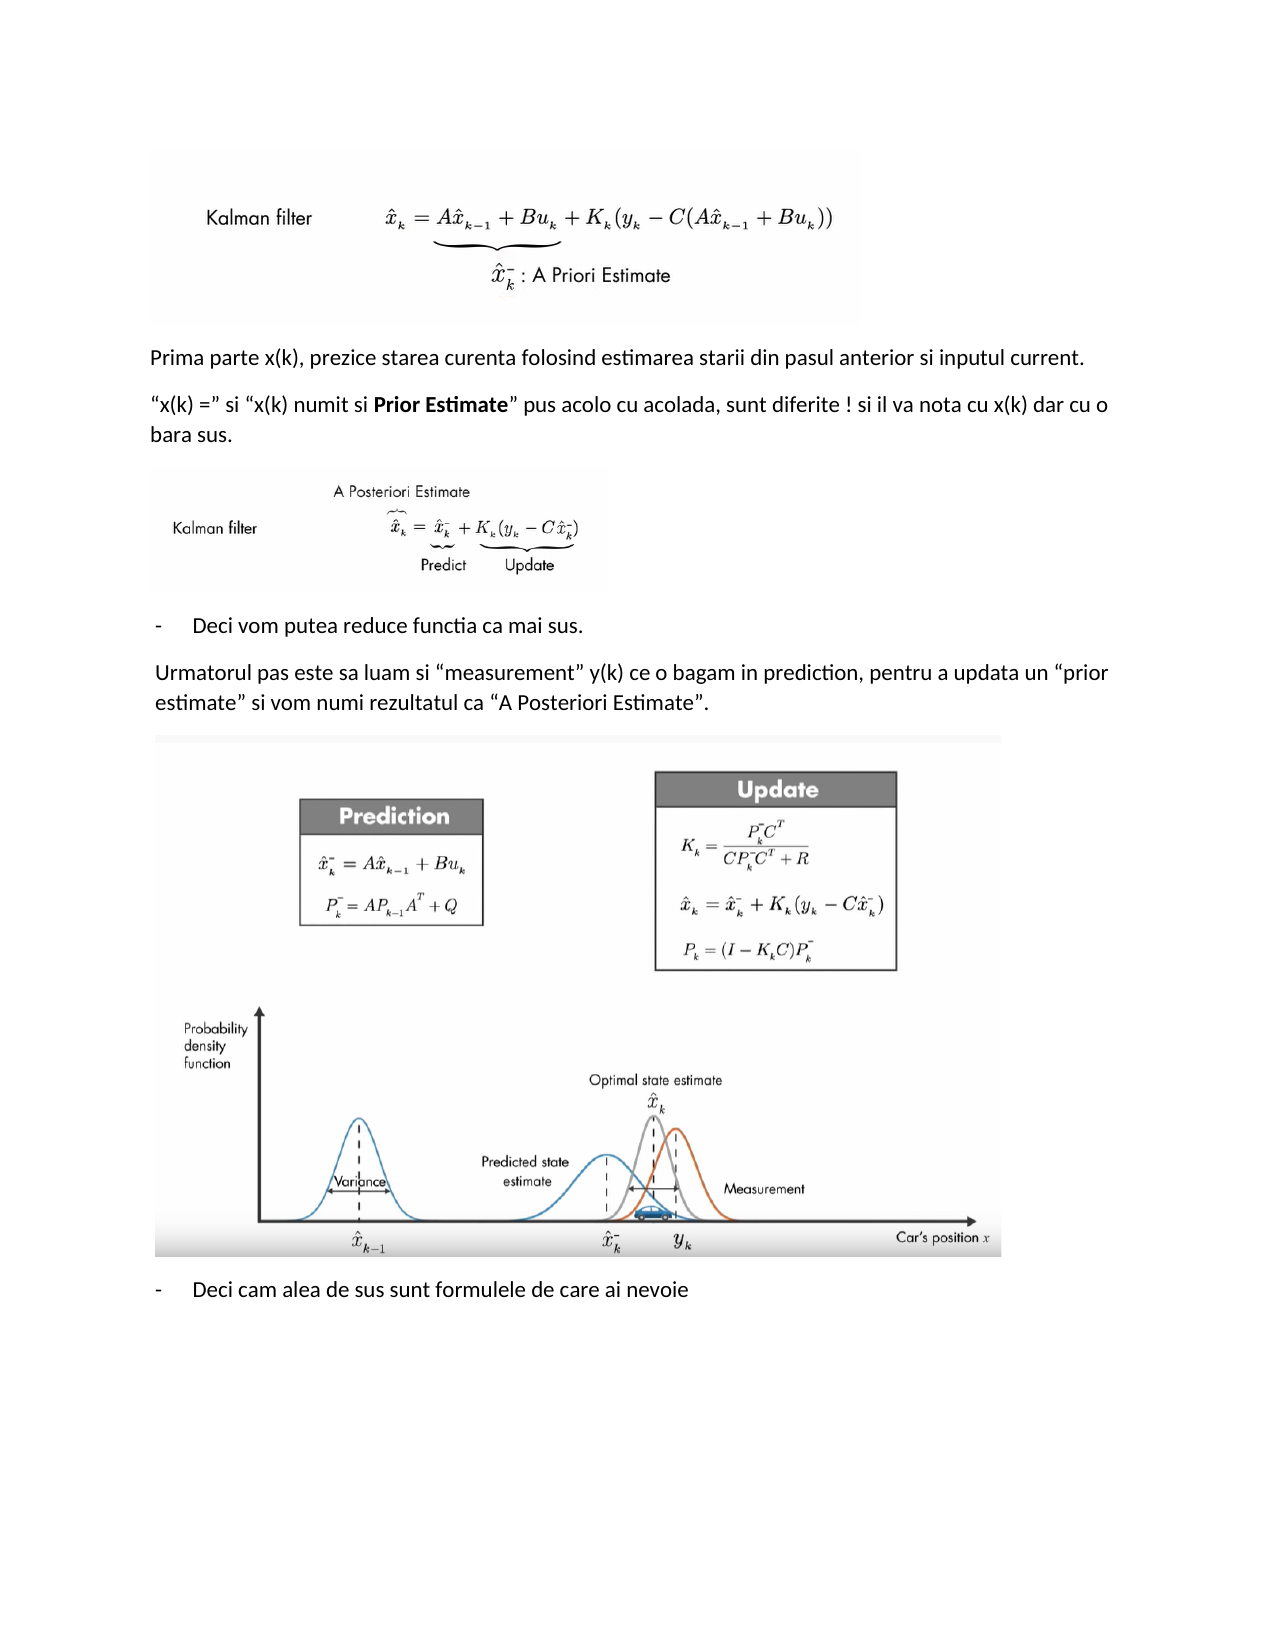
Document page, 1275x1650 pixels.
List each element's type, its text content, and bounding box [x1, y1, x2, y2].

text Urmatorul pas este sa luam si “measurement” y(k) ce o bagam in prediction, pentru a updata un “prior estimate” si vom numi rezultatul ca “A Posteriori Estimate”. [155, 658, 1125, 716]
list Deci vom putea reduce functia ca mai sus. [155, 611, 1125, 639]
picture [150, 467, 609, 593]
text “x(k) =” si “x(k) numit si Prior Estimate” pus acolo cu acolada, sunt diferite ! si il va nota cu x(k) dar cu o bara sus. [150, 390, 1125, 448]
text Prima parte x(k), prezice starea curenta folosind estimarea starii din pasul anterior si inputul current. [150, 343, 1125, 371]
picture [150, 150, 861, 325]
list Deci cam alea de sus sunt formulele de care ai nevoie [155, 1275, 1125, 1303]
picture [155, 735, 1002, 1257]
